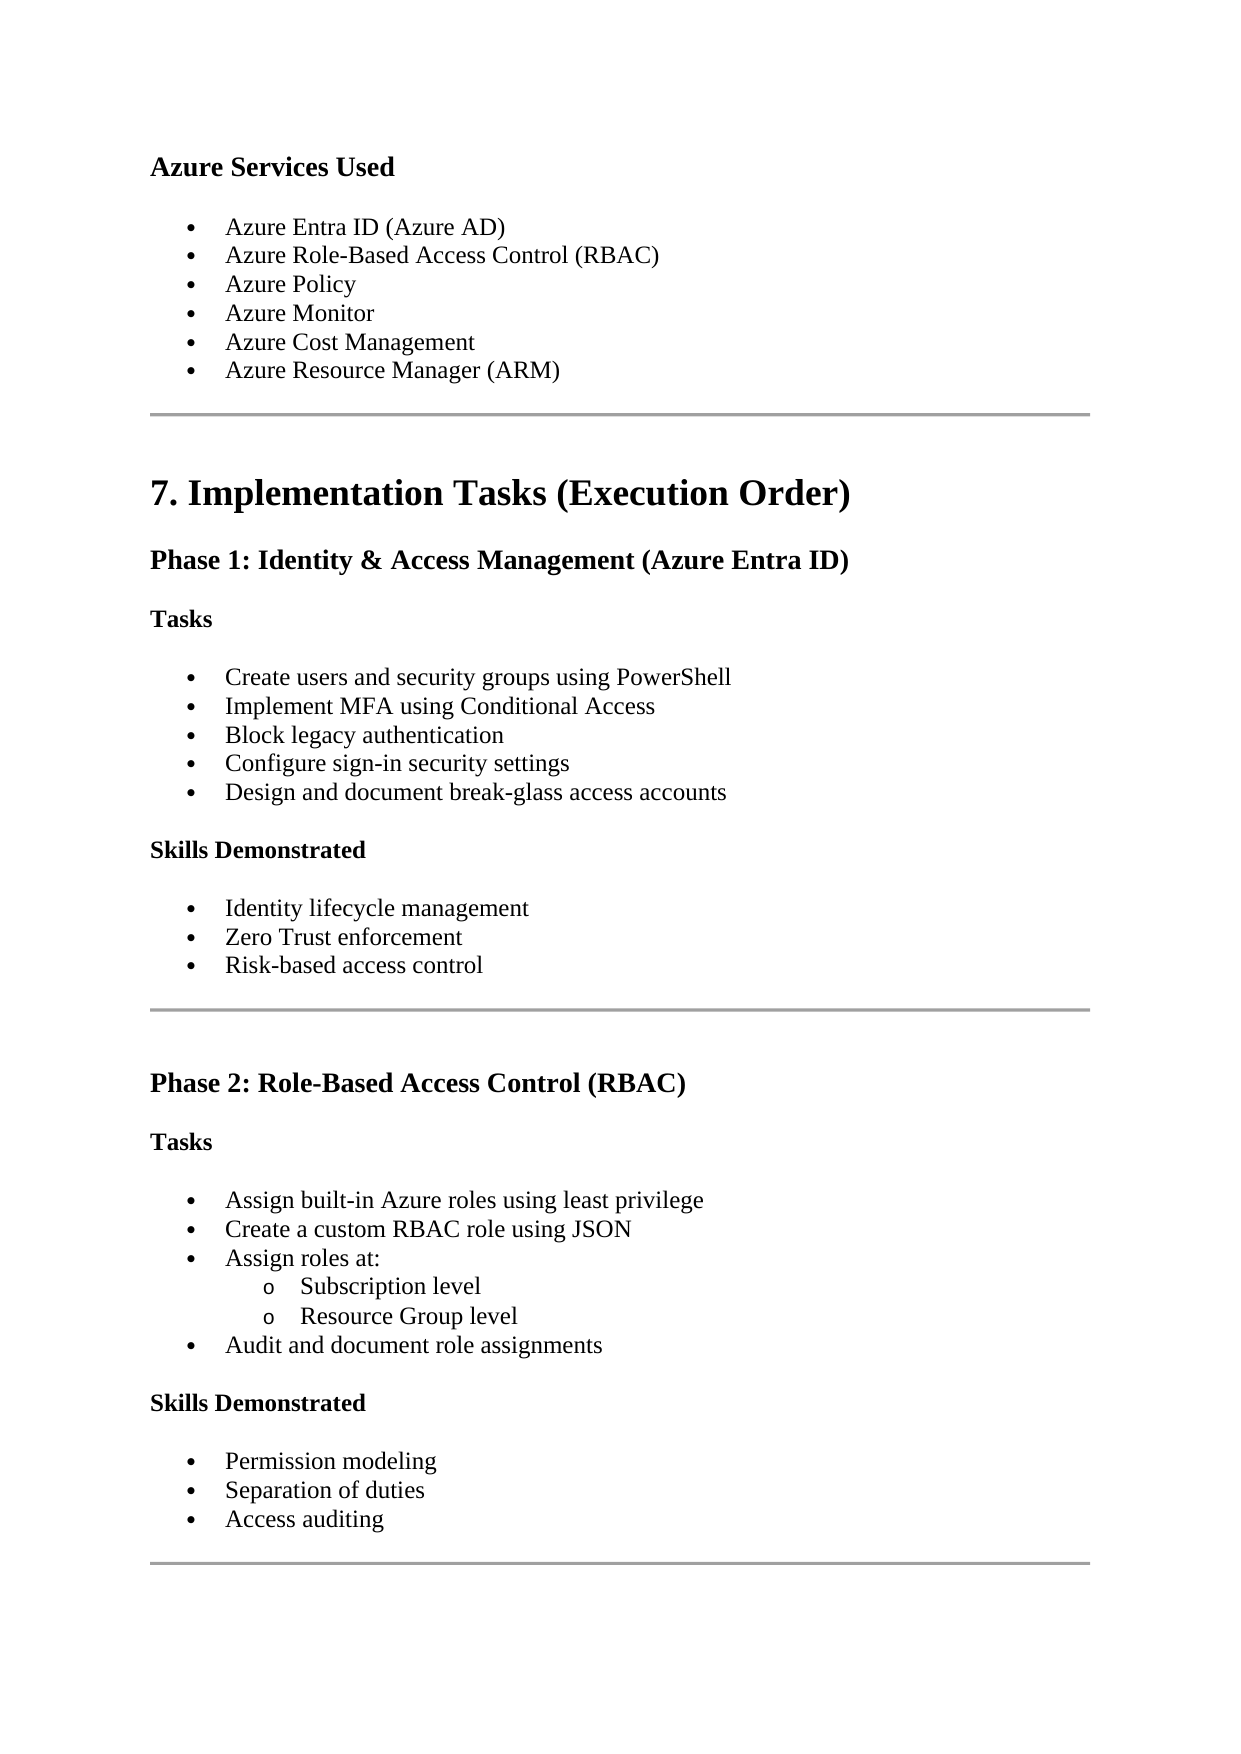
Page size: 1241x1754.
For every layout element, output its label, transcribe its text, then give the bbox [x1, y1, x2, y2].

list Permission modeling [187, 1446, 1090, 1475]
text Tasks [150, 1127, 1090, 1156]
list Azure Monitor [187, 298, 1090, 327]
list Access auditing [187, 1504, 1090, 1533]
list Configure sign-in security settings [187, 748, 1090, 777]
list Azure Entra ID (Azure AD) [187, 212, 1090, 240]
list Create users and security groups using PowerShell [187, 662, 1090, 691]
list Separation of duties [187, 1475, 1090, 1504]
text Tasks [150, 604, 1090, 633]
list Azure Cost Management [187, 327, 1090, 355]
list Azure Resource Manager (ARM) [187, 355, 1090, 384]
text Skills Demonstrated [150, 835, 1090, 864]
list Azure Policy [187, 269, 1090, 298]
text Azure Services Used [150, 150, 1090, 182]
list Block legacy authentication [187, 720, 1090, 748]
list Zero Trust enforcement [187, 922, 1090, 951]
list Assign built-in Azure roles using least privilege [187, 1185, 1090, 1214]
list Identity lifecycle management [187, 893, 1090, 922]
list Implement MFA using Conditional Access [187, 691, 1090, 720]
list Subscription level [262, 1271, 1090, 1301]
text 7. Implementation Tasks (Execution Order) [150, 470, 1090, 513]
list Create a custom RBAC role using JSON [187, 1214, 1090, 1243]
list Design and document break-glass access accounts [187, 777, 1090, 806]
text Phase 1: Identity & Access Management (Azure Entra ID) [150, 543, 1090, 575]
list Azure Role-Based Access Control (RBAC) [187, 240, 1090, 269]
list Assign roles at: [187, 1243, 1090, 1271]
list Resource Group level [262, 1301, 1090, 1331]
list Risk-based access control [187, 951, 1090, 979]
text Skills Demonstrated [150, 1388, 1090, 1417]
text Phase 2: Role-Based Access Control (RBAC) [150, 1066, 1090, 1098]
list Audit and document role assignments [187, 1331, 1090, 1359]
